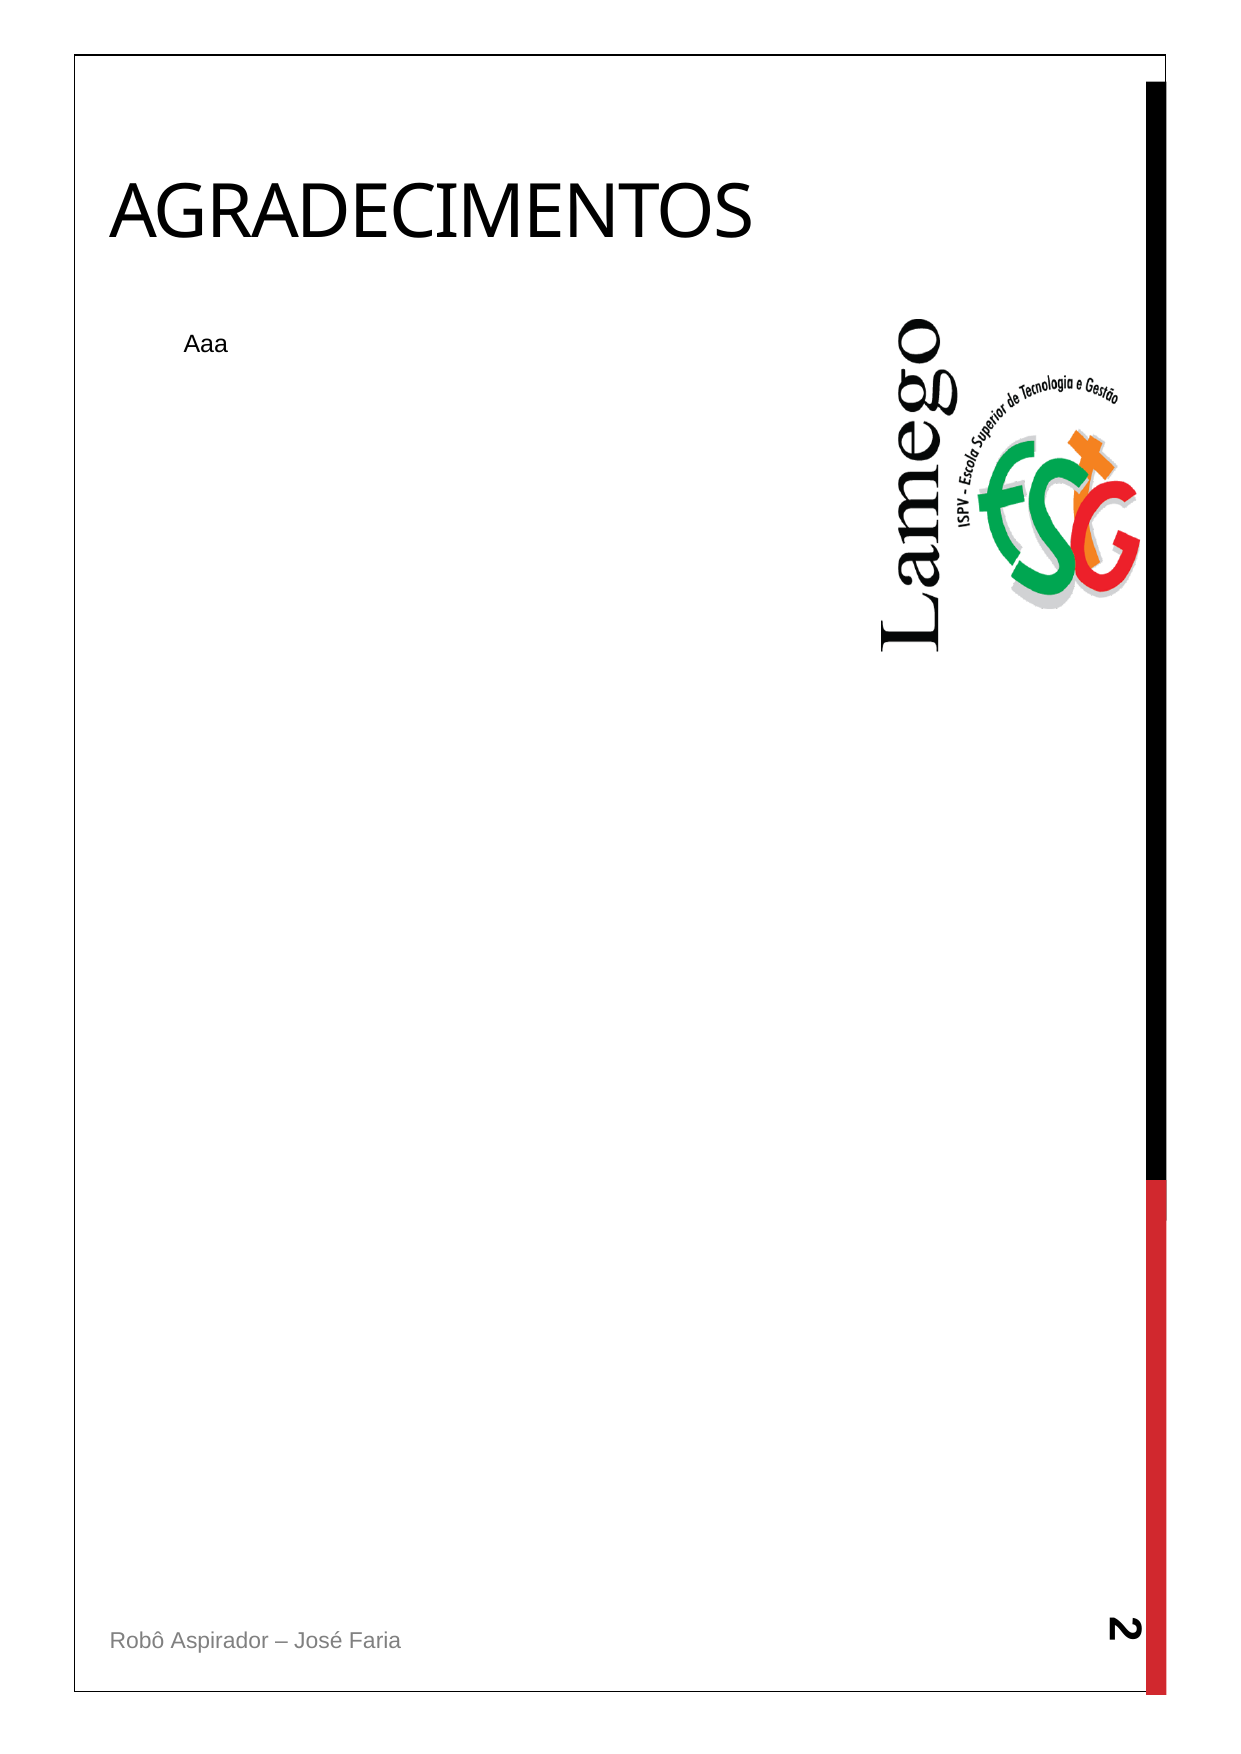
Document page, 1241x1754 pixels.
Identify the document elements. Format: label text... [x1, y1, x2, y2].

title Agradecimentos [109, 157, 1131, 259]
text Aaa [109, 329, 875, 358]
picture [875, 311, 1146, 660]
